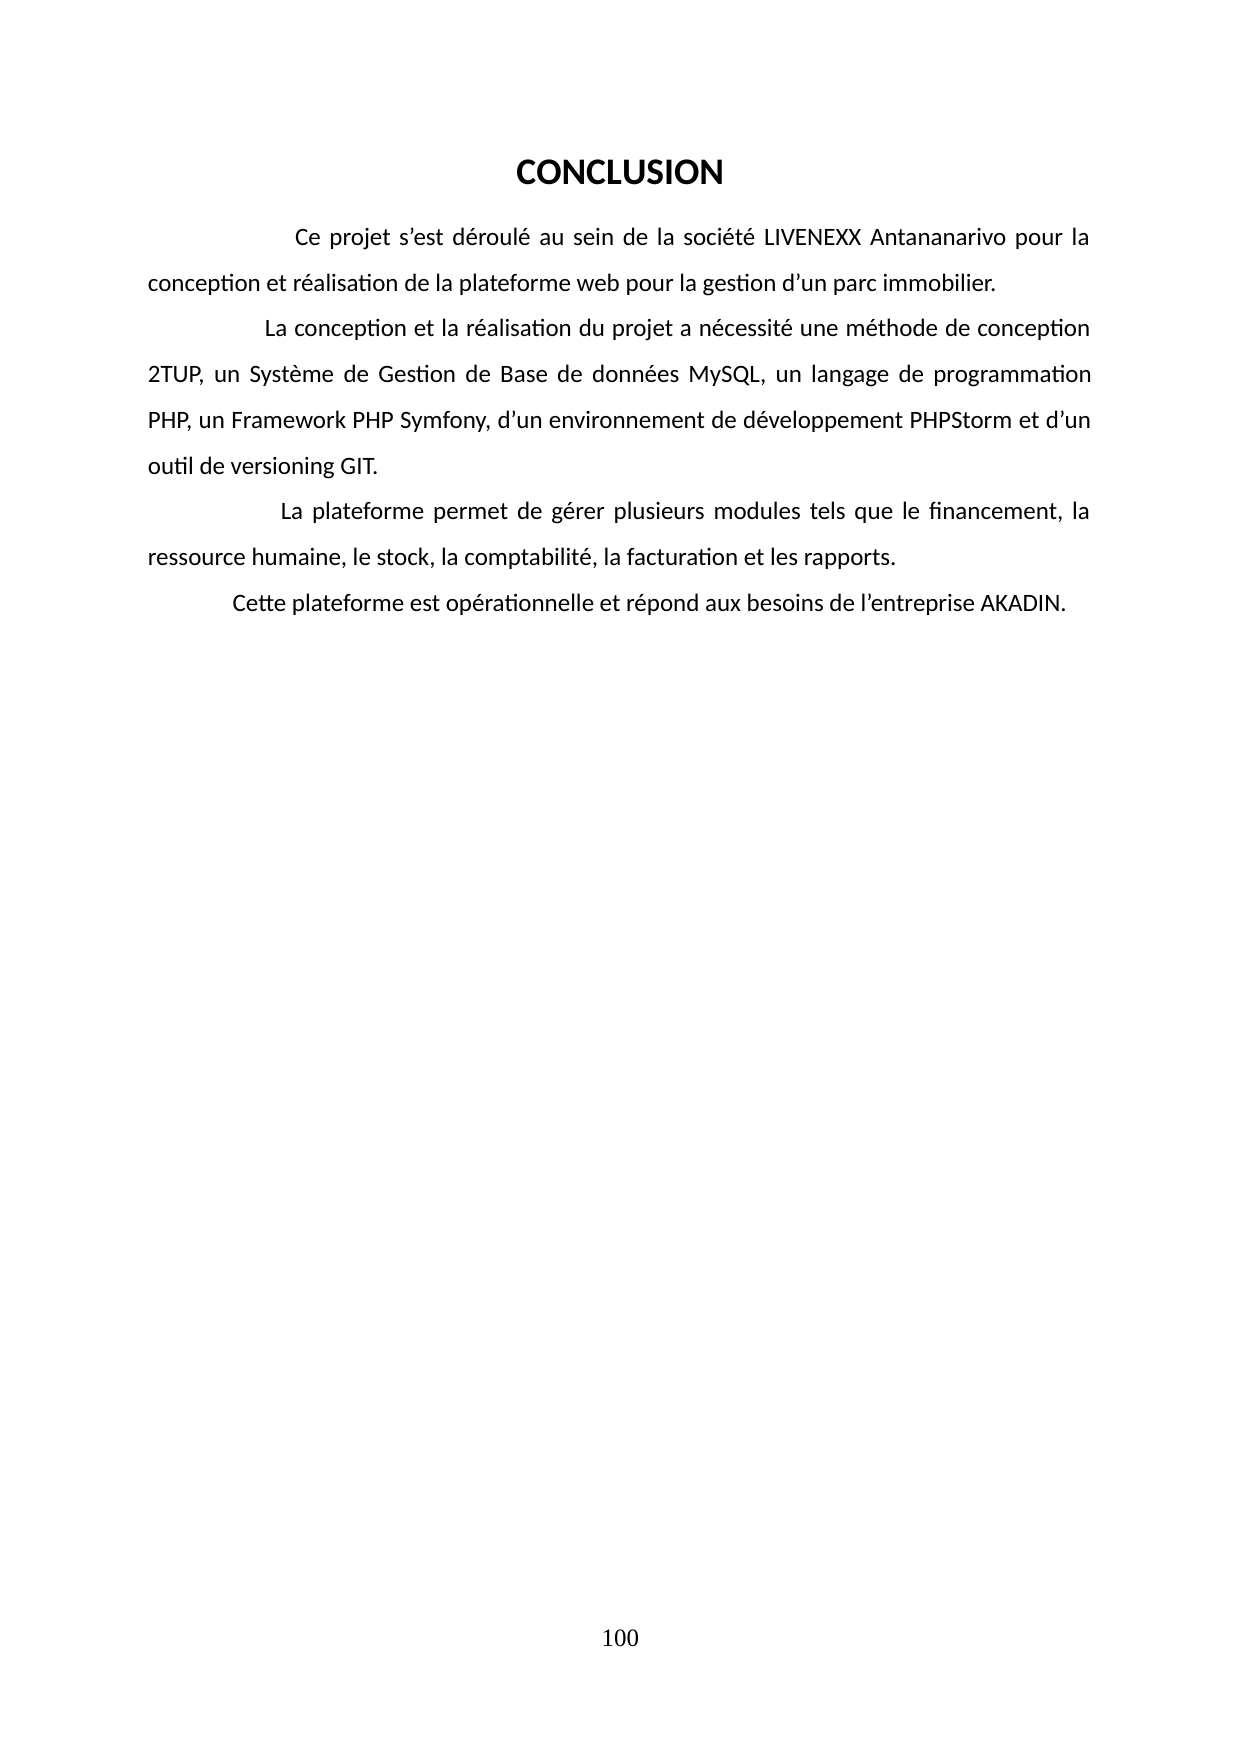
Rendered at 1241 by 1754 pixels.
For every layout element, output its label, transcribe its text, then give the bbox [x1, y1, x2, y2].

text La plateforme permet de gérer plusieurs modules tels que le financement, la ressource humaine, le stock, la comptabilité, la facturation et les rapports. [148, 496, 1093, 572]
text CONCLUSION [148, 148, 1093, 193]
text Ce projet s’est déroulé au sein de la société LIVENEXX Antananarivo pour la conception et réalisation de la plateforme web pour la gestion d’un parc immobilier. [148, 221, 1093, 297]
text La conception et la réalisation du projet a nécessité une méthode de conception 2TUP, un Système de Gestion de Base de données MySQL, un langage de programmation PHP, un Framework PHP Symfony, d’un environnement de développement PHPStorm et d’un outil de versioning GIT. [148, 313, 1093, 480]
text Cette plateforme est opérationnelle et répond aux besoins de l’entreprise AKADIN. [148, 587, 1093, 617]
